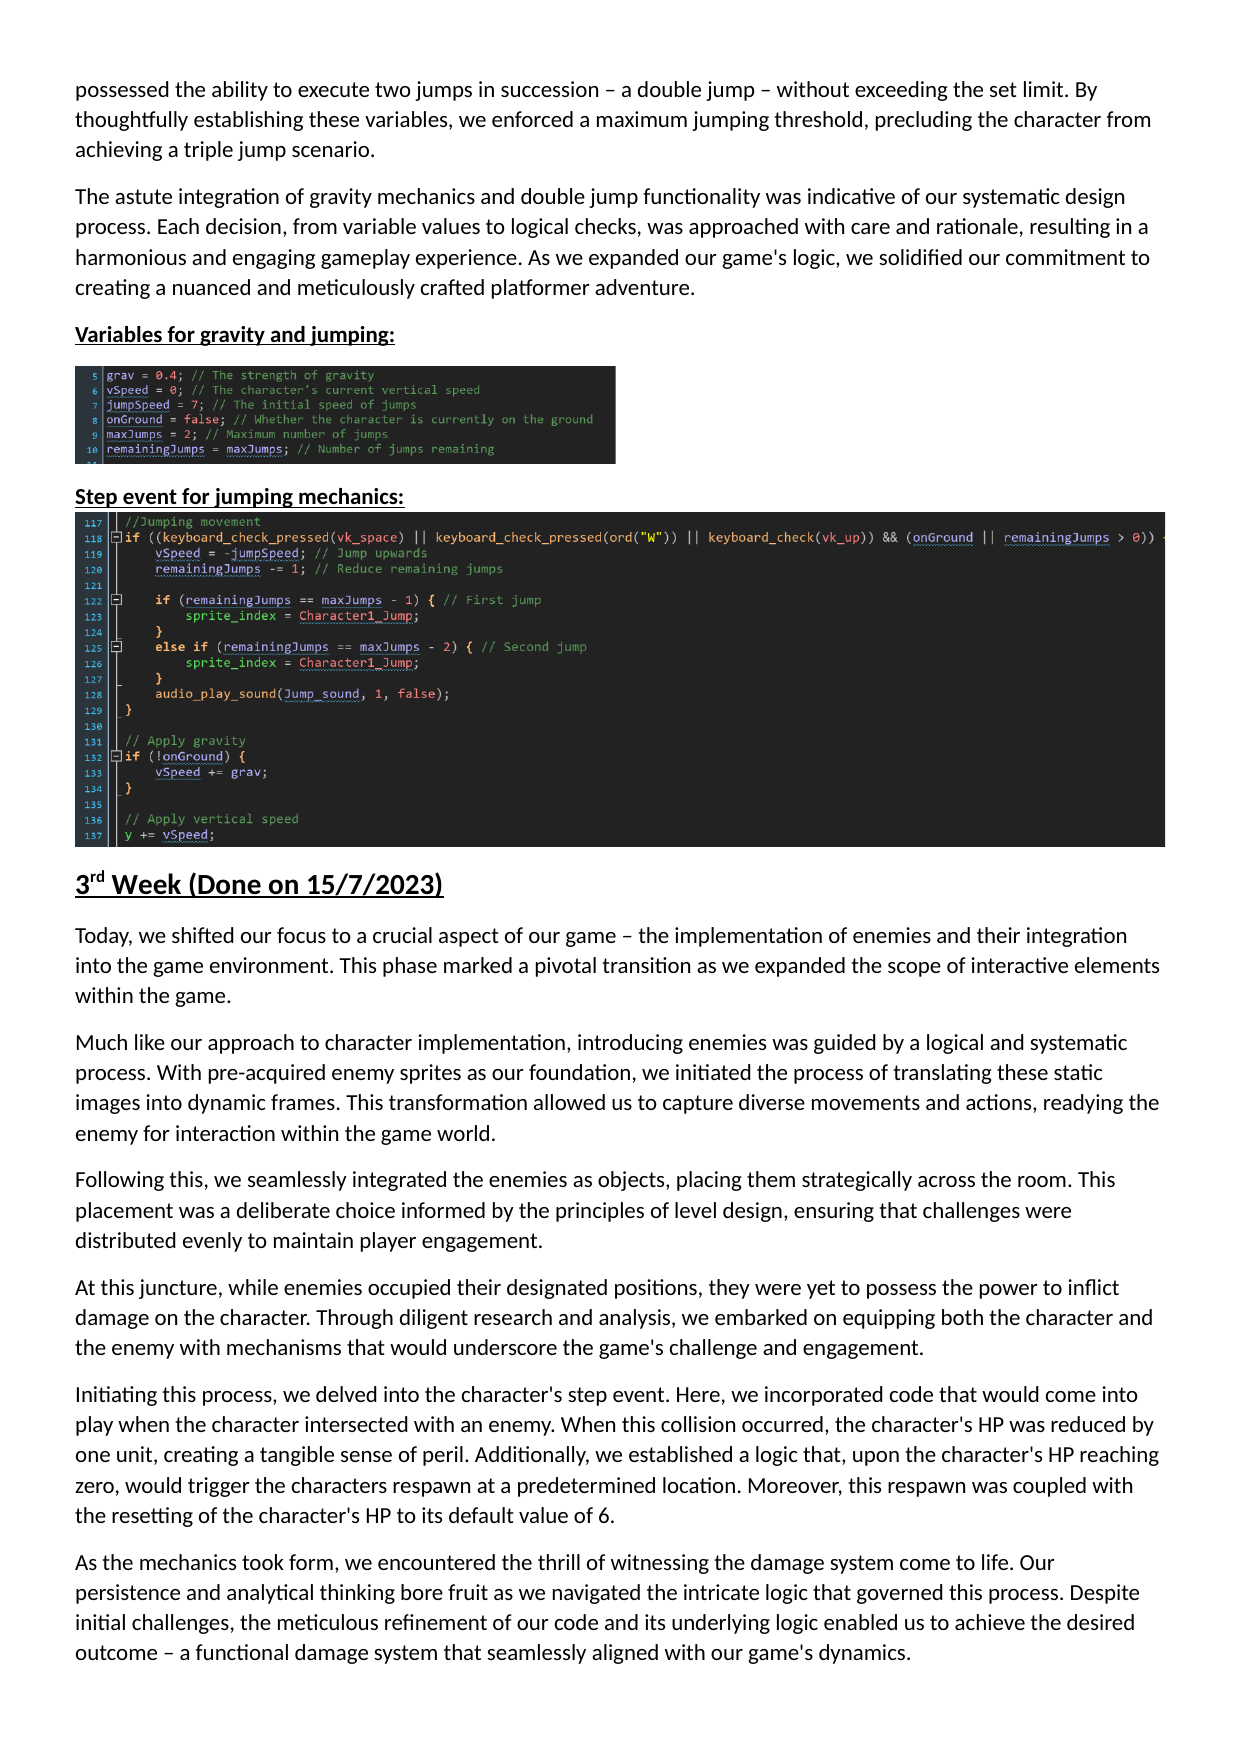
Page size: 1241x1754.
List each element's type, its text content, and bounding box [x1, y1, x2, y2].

text Much like our approach to character implementation, introducing enemies was guided by a logical and systematic process. With pre-acquired enemy sprites as our foundation, we initiated the process of translating these static images into dynamic frames. This transformation allowed us to capture diverse movements and actions, readying the enemy for interaction within the game world. [75, 1028, 1165, 1147]
text Step event for jumping mechanics: [75, 482, 1165, 512]
text 3rd Week (Done on 15/7/2023) [75, 866, 1165, 901]
text At this juncture, while enemies occupied their designated positions, they were yet to possess the power to inflict damage on the character. Through diligent research and analysis, we embarked on equipping both the character and the enemy with mechanisms that would underscore the game's challenge and engagement. [75, 1273, 1165, 1361]
text Variables for gravity and jumping: [75, 320, 1165, 348]
text Following this, we seamlessly integrated the enemies as objects, placing them strategically across the room. This placement was a deliberate choice informed by the principles of level design, ensuring that challenges were distributed evenly to maintain player engagement. [75, 1166, 1165, 1254]
text The astute integration of gravity mechanics and double jump functionality was indicative of our systematic design process. Each decision, from variable values to logical checks, was approached with care and rationale, resulting in a harmonious and engaging gameplay experience. As we expanded our game's logic, we solidified our commitment to creating a nuanced and meticulously crafted platformer adventure. [75, 182, 1165, 301]
text Initiating this process, we delved into the character's step event. Here, we incorporated code that would come into play when the character intersected with an enemy. When this collision occurred, the character's HP was reduced by one unit, creating a tangible sense of peril. Additionally, we established a logic that, upon the character's HP reaching zero, would trigger the characters respawn at a predetermined location. Moreover, this respawn was coupled with the resetting of the character's HP to its default value of 6. [75, 1380, 1165, 1529]
text Today, we shifted our focus to a crucial aspect of our game – the implementation of enemies and their integration into the game environment. This phase marked a pivotal transition as we expanded the scope of interactive elements within the game. [75, 921, 1165, 1009]
picture [75, 366, 616, 464]
text As the mechanics took form, we encountered the thrill of witnessing the damage system come to life. Our persistence and analytical thinking bore fruit as we navigated the intricate logic that governed this process. Despite initial challenges, the meticulous refinement of our code and its underlying logic enabled us to achieve the desired outcome – a functional damage system that seamlessly aligned with our game's dynamics. [75, 1548, 1165, 1667]
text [75, 75, 1165, 163]
picture [75, 512, 1166, 847]
